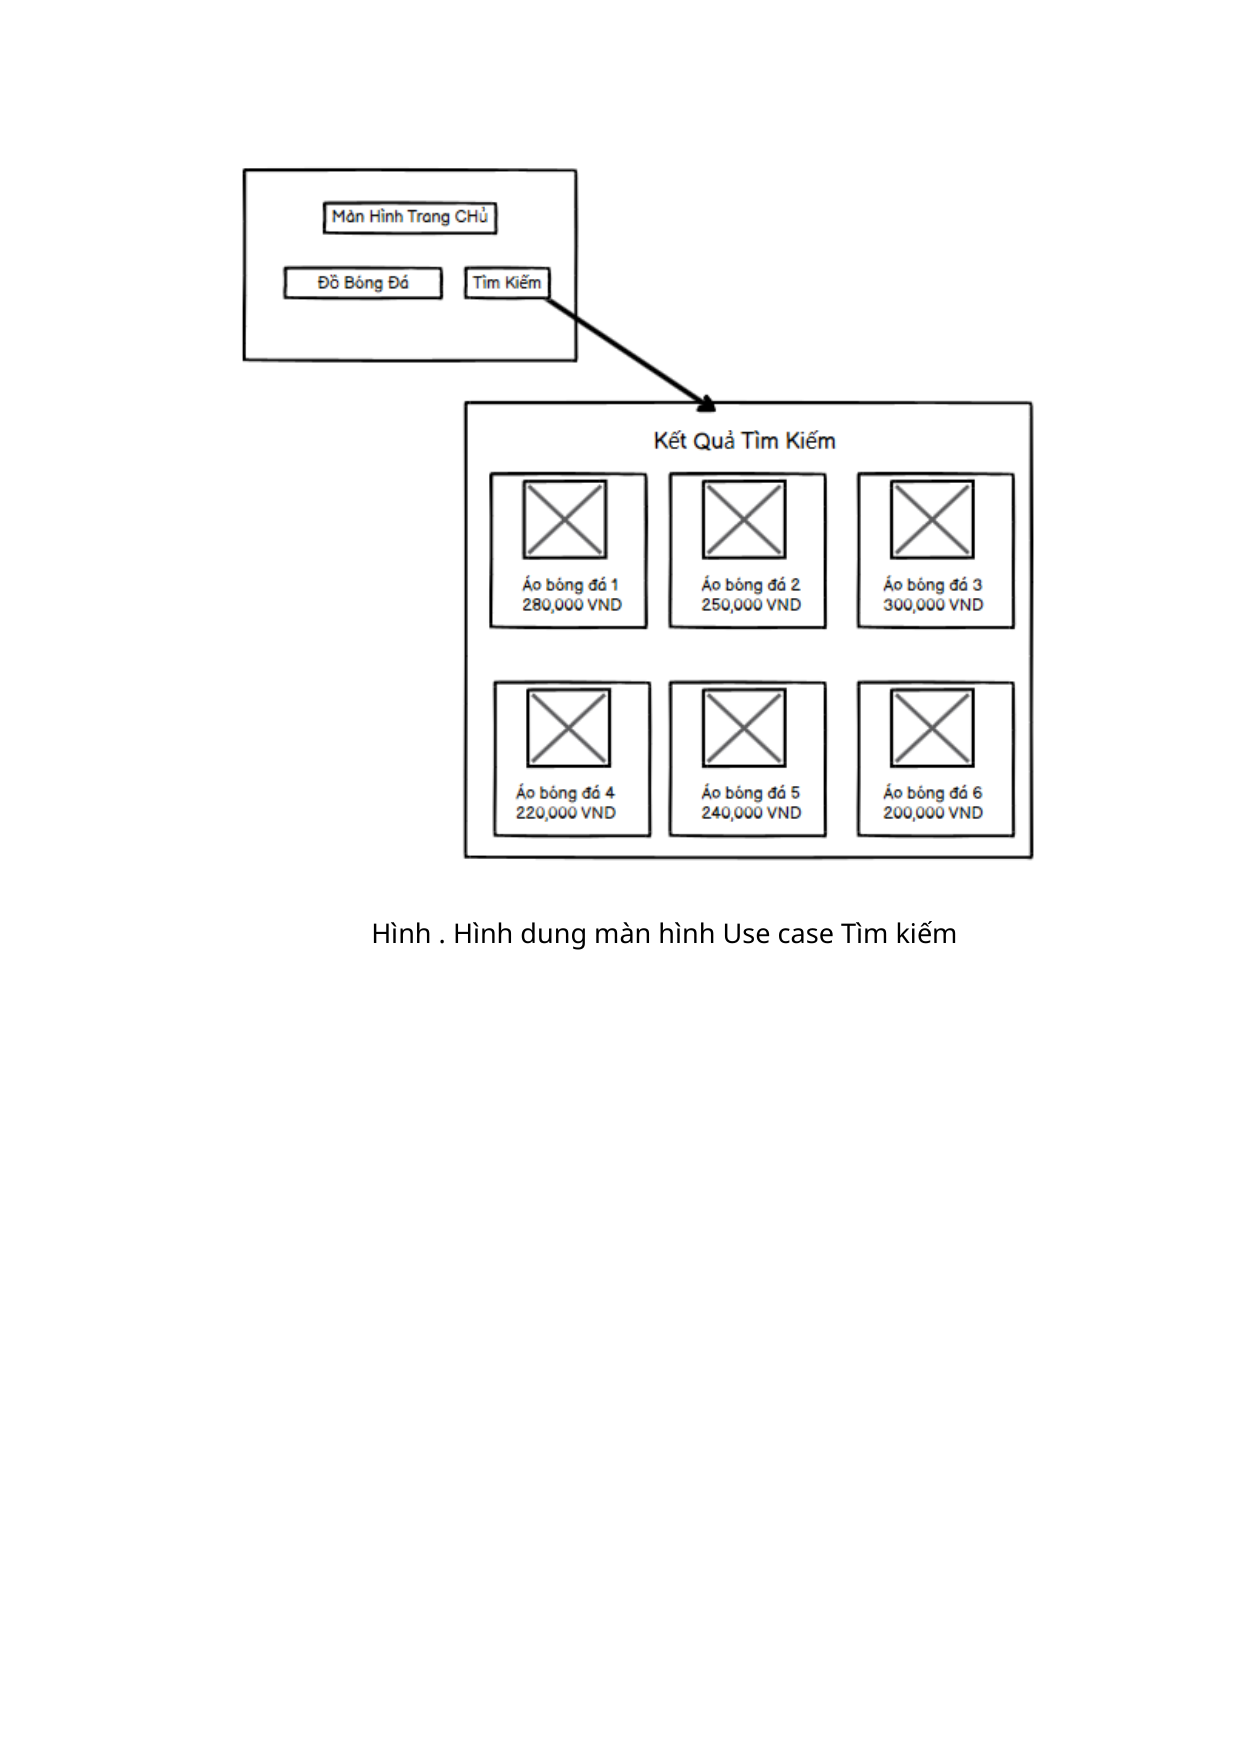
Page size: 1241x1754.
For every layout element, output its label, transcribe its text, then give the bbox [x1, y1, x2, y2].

text Hình . Hình dung màn hình Use case Tìm kiếm [207, 914, 1122, 951]
picture [206, 147, 1123, 896]
